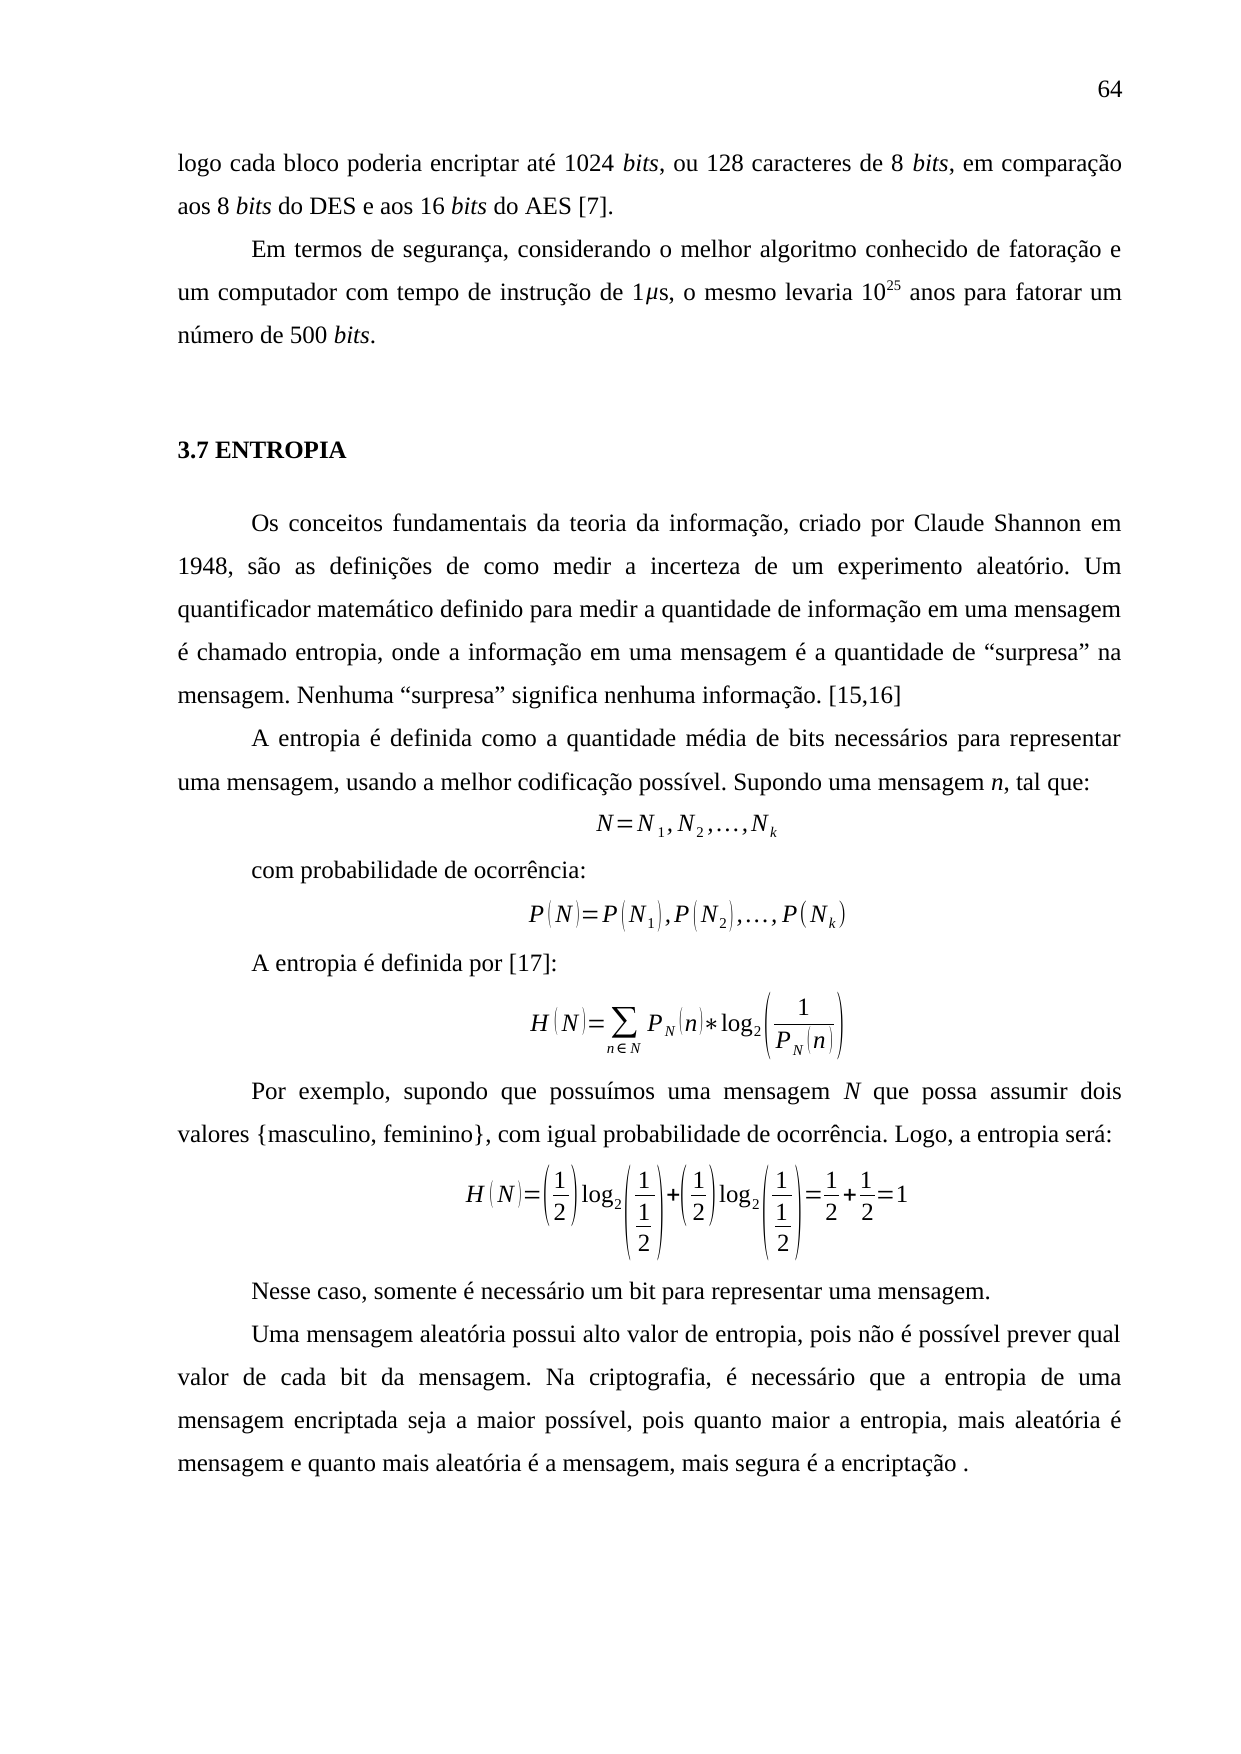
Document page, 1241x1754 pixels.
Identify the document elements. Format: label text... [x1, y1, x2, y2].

text com probabilidade de ocorrência: [177, 855, 1122, 884]
subtitle 3.7 ENTROPIA [177, 436, 1122, 464]
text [177, 148, 1122, 219]
text Em termos de segurança, considerando o melhor algoritmo conhecido de fatoração e um computador com tempo de instrução de 1s, o mesmo levaria 1025 anos para fatorar um número de 500 bits. [177, 234, 1122, 349]
text A entropia é definida como a quantidade média de bits necessários para representar uma mensagem, usando a melhor codificação possível. Supondo uma mensagem n, tal que: [177, 723, 1122, 795]
text Uma mensagem aleatória possui alto valor de entropia, pois não é possível prever qual valor de cada bit da mensagem. Na criptografia, é necessário que a entropia de uma mensagem encriptada seja a maior possível, pois quanto maior a entropia, mais aleatória é mensagem e quanto mais aleatória é a mensagem, mais segura é a encriptação . [177, 1319, 1122, 1477]
text Os conceitos fundamentais da teoria da informação, criado por Claude Shannon em 1948, são as definições de como medir a incerteza de um experimento aleatório. Um quantificador matemático definido para medir a quantidade de informação em uma mensagem é chamado entropia, onde a informação em uma mensagem é a quantidade de “surpresa” na mensagem. Nenhuma “surpresa” significa nenhuma informação. [177, 508, 1122, 709]
text Por exemplo, supondo que possuímos uma mensagem N que possa assumir dois valores {masculino, feminino}, com igual probabilidade de ocorrência. Logo, a entropia será: [177, 1076, 1122, 1148]
text A entropia é definida por : [177, 948, 1122, 976]
text Nesse caso, somente é necessário um bit para representar uma mensagem. [177, 1276, 1122, 1305]
